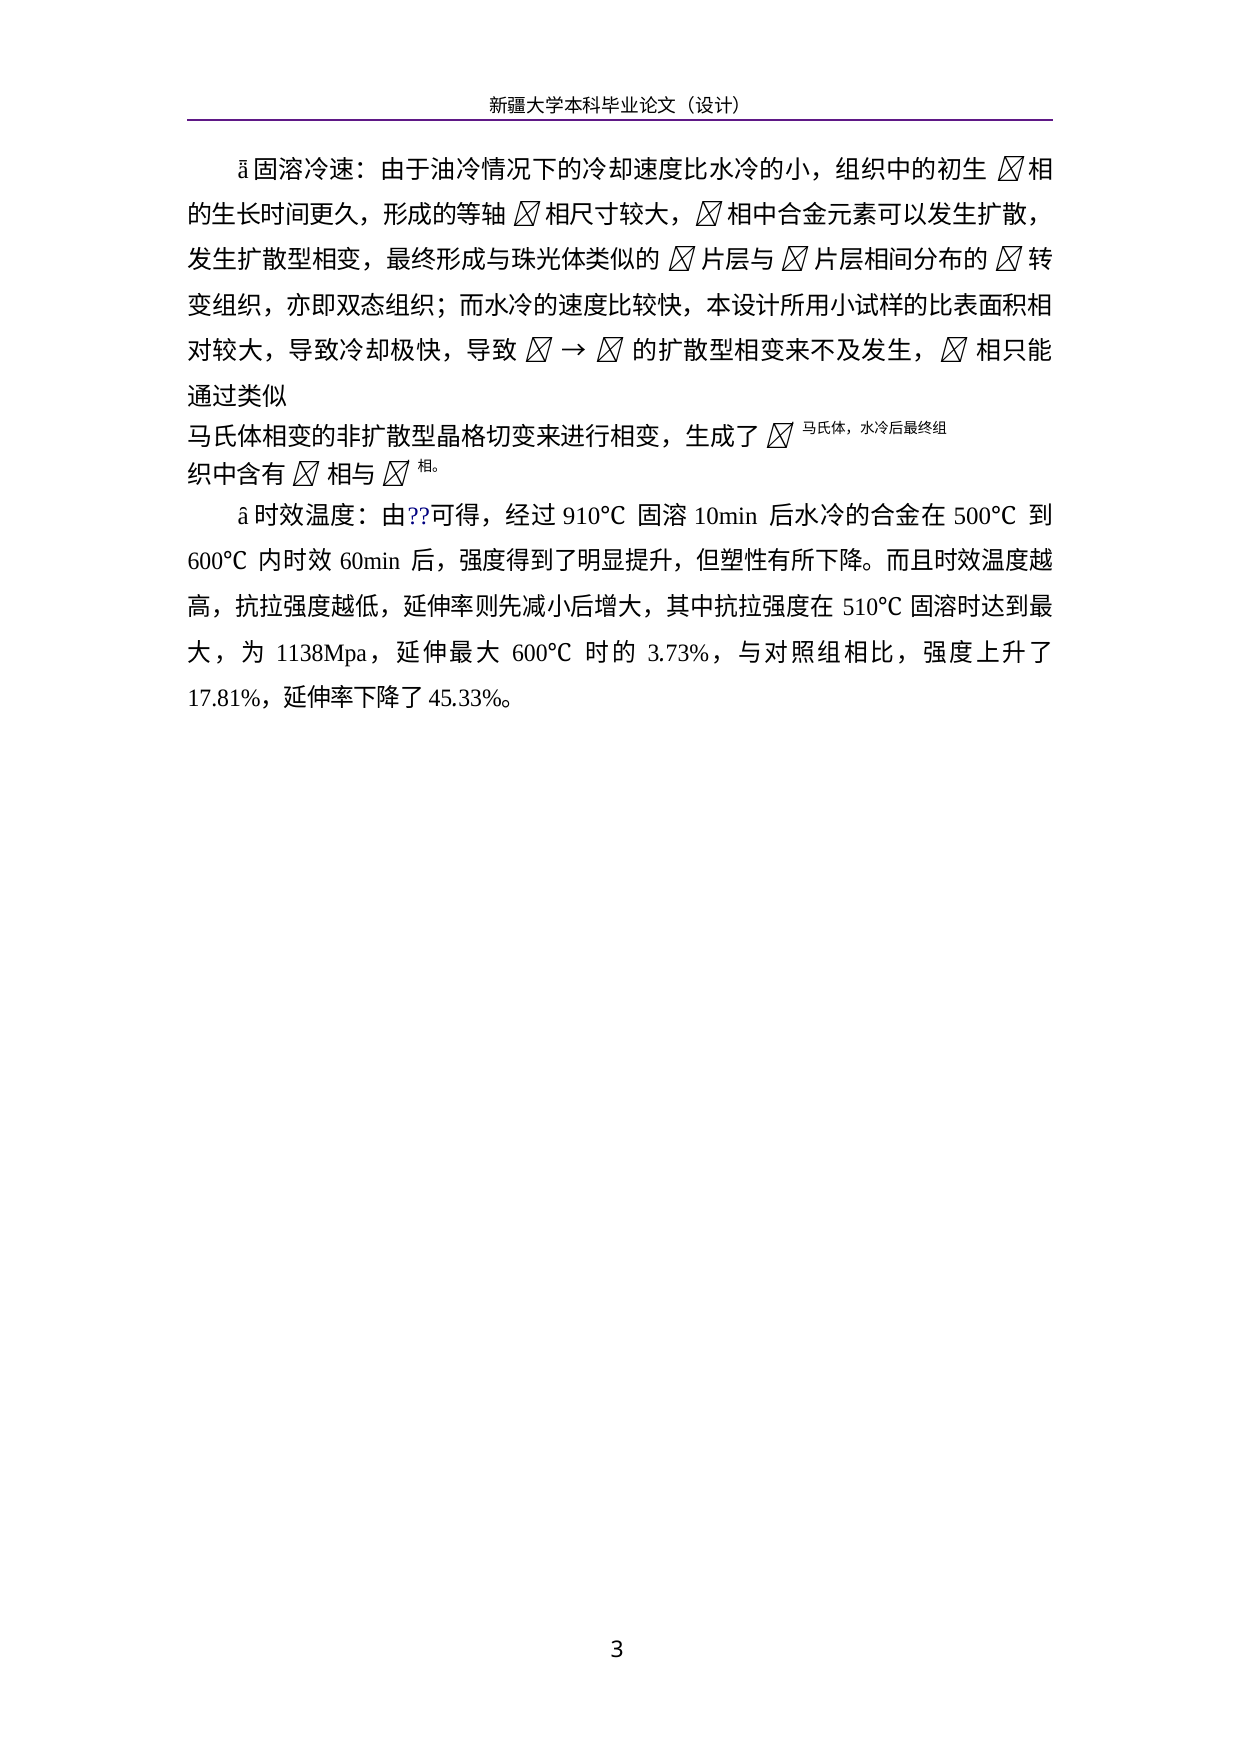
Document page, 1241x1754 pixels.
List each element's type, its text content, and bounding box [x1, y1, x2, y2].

text 马氏体相变的非扩散型晶格切变来进行相变，生成了 𝛼′ 马氏体，水冷后最终组 [187, 421, 1240, 452]
text ǟ固溶冷速：由于油冷情况下的冷却速度比水冷的小，组织中的初生 𝛼 相的生长时间更久，形成的等轴 𝛼 相尺寸较大，𝛽 相中合金元素可以发生扩散，发生扩散型相变，最终形成与珠光体类似的 𝛼 片层与 𝛽 片层相间分布的 𝛽 转变组织，亦即双态组织；而水冷的速度比较快，本设计所用小试样的比表面积相对较大，导致冷却极快，导致 𝛽 → 𝛼 的扩散型相变来不及发生，𝛽 相只能通过类似 [187, 149, 1053, 412]
text 织中含有 𝛼 相与 𝛼′ 相。 [187, 454, 1240, 490]
text ȃ时效温度：由??可得，经过 910℃ 固溶 10min 后水冷的合金在 500℃ 到600℃ 内时效 60min 后，强度得到了明显提升，但塑性有所下降。而且时效温度越高，抗拉强度越低，延伸率则先减小后增大，其中抗拉强度在 510℃ 固溶时达到最大，为 1138Mpa，延伸最大 600℃ 时的 3.73%，与对照组相比，强度上升了17.81%，延伸率下降了 45.33%。 [187, 495, 1053, 714]
